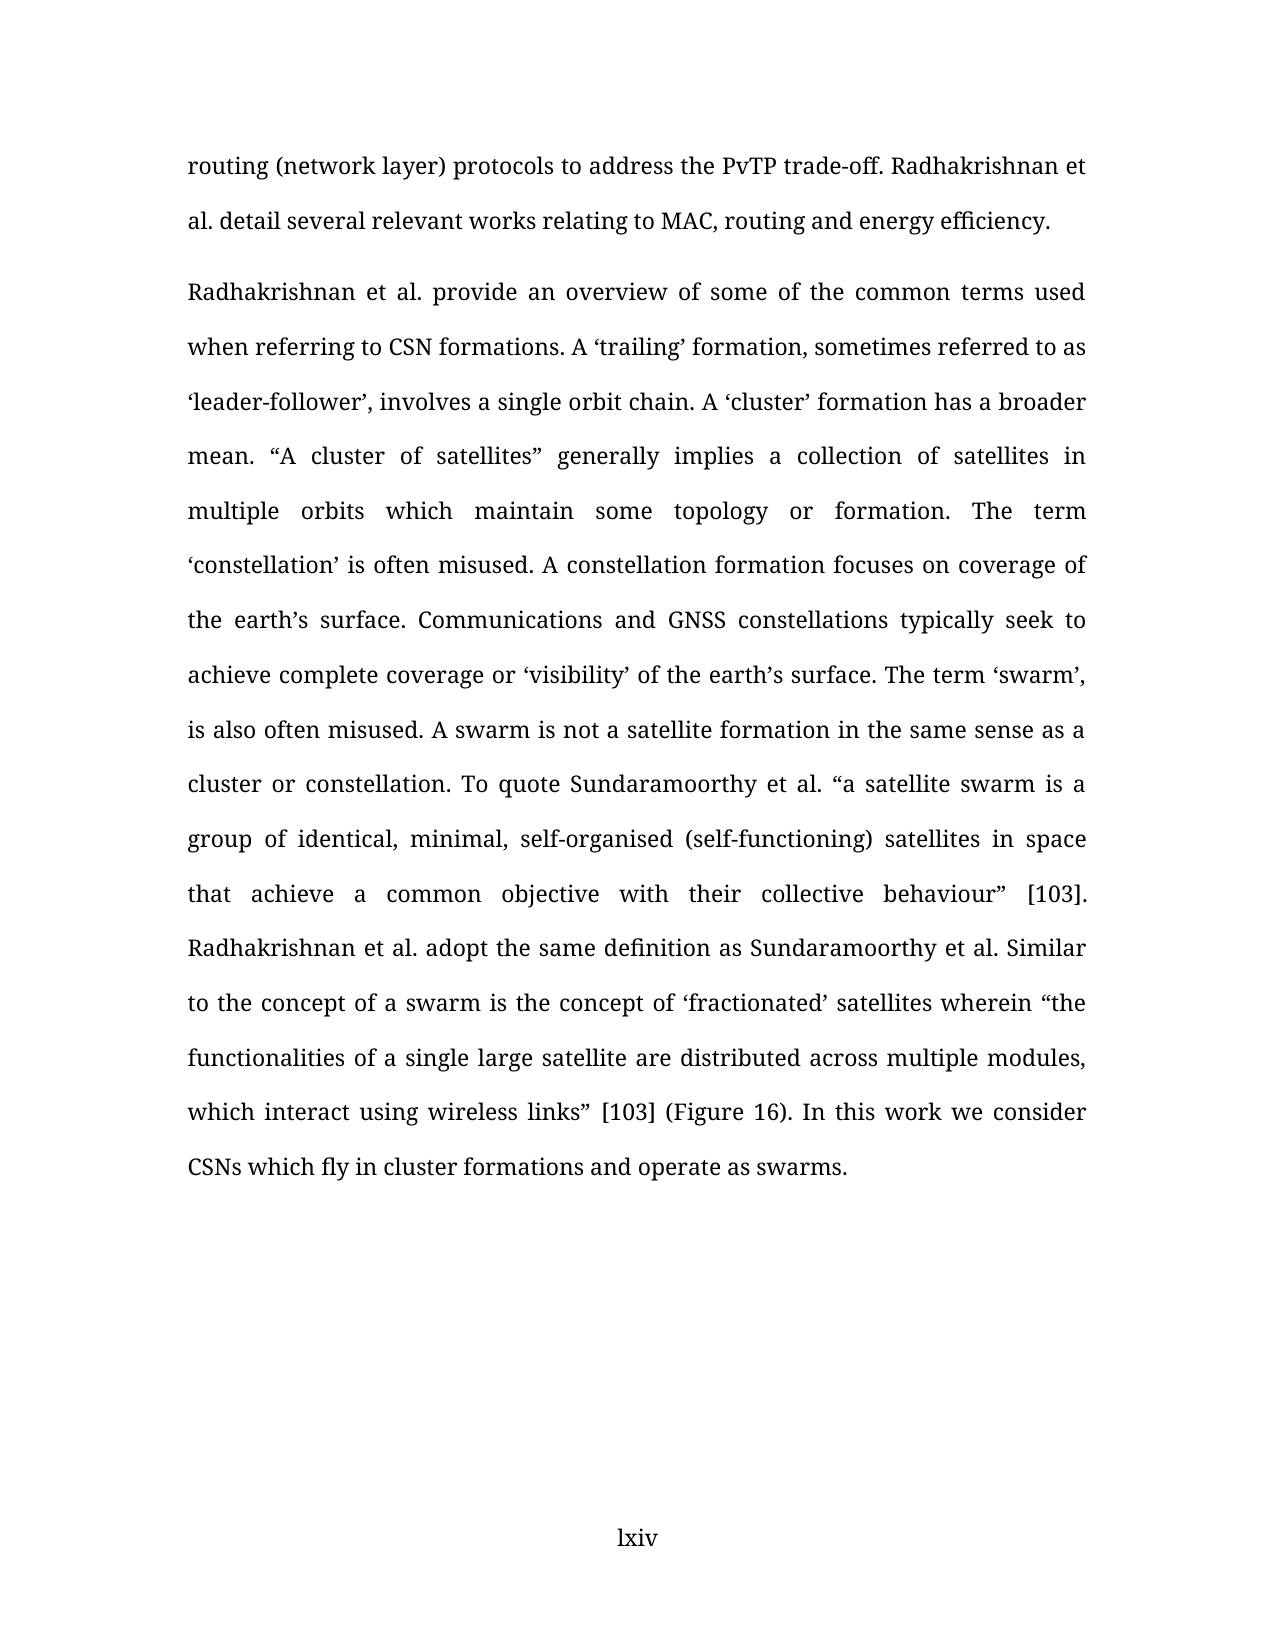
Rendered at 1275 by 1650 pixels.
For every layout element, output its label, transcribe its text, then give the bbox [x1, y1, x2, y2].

text Radhakrishnan et al. provide an overview of some of the common terms used when referring to CSN formations. A ‘trailing’ formation, sometimes referred to as ‘leader-follower’, involves a single orbit chain. A ‘cluster’ formation has a broader mean. “A cluster of satellites” generally implies a collection of satellites in multiple orbits which maintain some topology or formation. The term ‘constellation’ is often misused. A constellation formation focuses on coverage of the earth’s surface. Communications and GNSS constellations typically seek to achieve complete coverage or ‘visibility’ of the earth’s surface. The term ‘swarm’, is also often misused. A swarm is not a satellite formation in the same sense as a cluster or constellation. To quote Sundaramoorthy et al. “a satellite swarm is a group of identical, minimal, self-organised (self-functioning) satellites in space that achieve a common objective with their collective behaviour” [103]. Radhakrishnan et al. adopt the same definition as Sundaramoorthy et al. Similar to the concept of a swarm is the concept of ‘fractionated’ satellites wherein “the functionalities of a single large satellite are distributed across multiple modules, which interact using wireless links” [103] (Figure 16). In this work we consider CSNs which fly in cluster formations and operate as swarms. [187, 276, 1087, 1182]
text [187, 150, 1087, 236]
